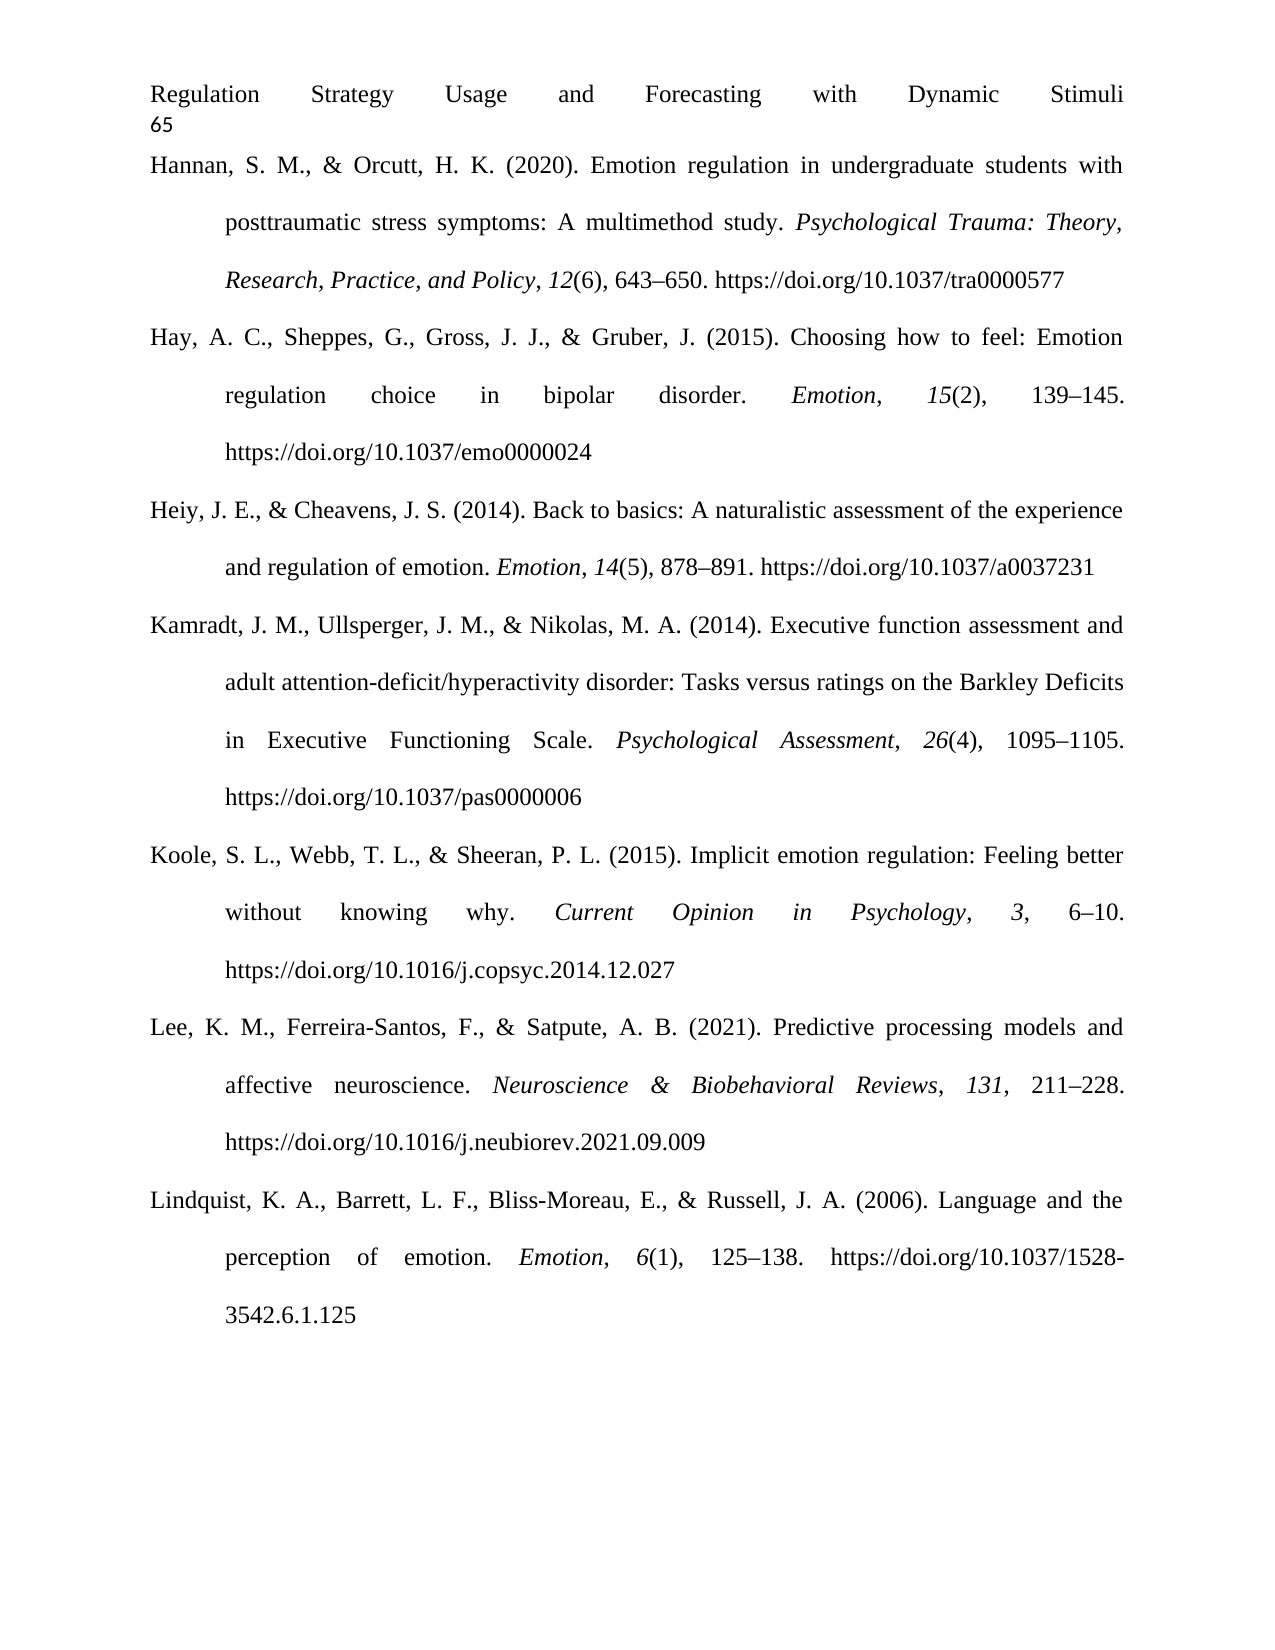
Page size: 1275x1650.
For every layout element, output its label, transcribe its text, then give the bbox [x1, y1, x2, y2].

text Lindquist, K. A., Barrett, L. F., Bliss-Moreau, E., & Russell, J. A. (2006). Language and the perception of emotion. Emotion, 6(1), 125–138. https://doi.org/10.1037/1528-3542.6.1.125 [150, 1185, 1125, 1329]
text Hannan, S. M., & Orcutt, H. K. (2020). Emotion regulation in undergraduate students with posttraumatic stress symptoms: A multimethod study. Psychological Trauma: Theory, Research, Practice, and Policy, 12(6), 643–650. https://doi.org/10.1037/tra0000577 [150, 150, 1125, 294]
text Heiy, J. E., & Cheavens, J. S. (2014). Back to basics: A naturalistic assessment of the experience and regulation of emotion. Emotion, 14(5), 878–891. https://doi.org/10.1037/a0037231 [150, 495, 1125, 581]
text Lee, K. M., Ferreira-Santos, F., & Satpute, A. B. (2021). Predictive processing models and affective neuroscience. Neuroscience & Biobehavioral Reviews, 131, 211–228. https://doi.org/10.1016/j.neubiorev.2021.09.009 [150, 1012, 1125, 1156]
text Hay, A. C., Sheppes, G., Gross, J. J., & Gruber, J. (2015). Choosing how to feel: Emotion regulation choice in bipolar disorder. Emotion, 15(2), 139–145. https://doi.org/10.1037/emo0000024 [150, 322, 1125, 466]
text Kamradt, J. M., Ullsperger, J. M., & Nikolas, M. A. (2014). Executive function assessment and adult attention-deficit/hyperactivity disorder: Tasks versus ratings on the Barkley Deficits in Executive Functioning Scale. Psychological Assessment, 26(4), 1095–1105. https://doi.org/10.1037/pas0000006 [150, 610, 1125, 811]
text Koole, S. L., Webb, T. L., & Sheeran, P. L. (2015). Implicit emotion regulation: Feeling better without knowing why. Current Opinion in Psychology, 3, 6–10. https://doi.org/10.1016/j.copsyc.2014.12.027 [150, 840, 1125, 984]
